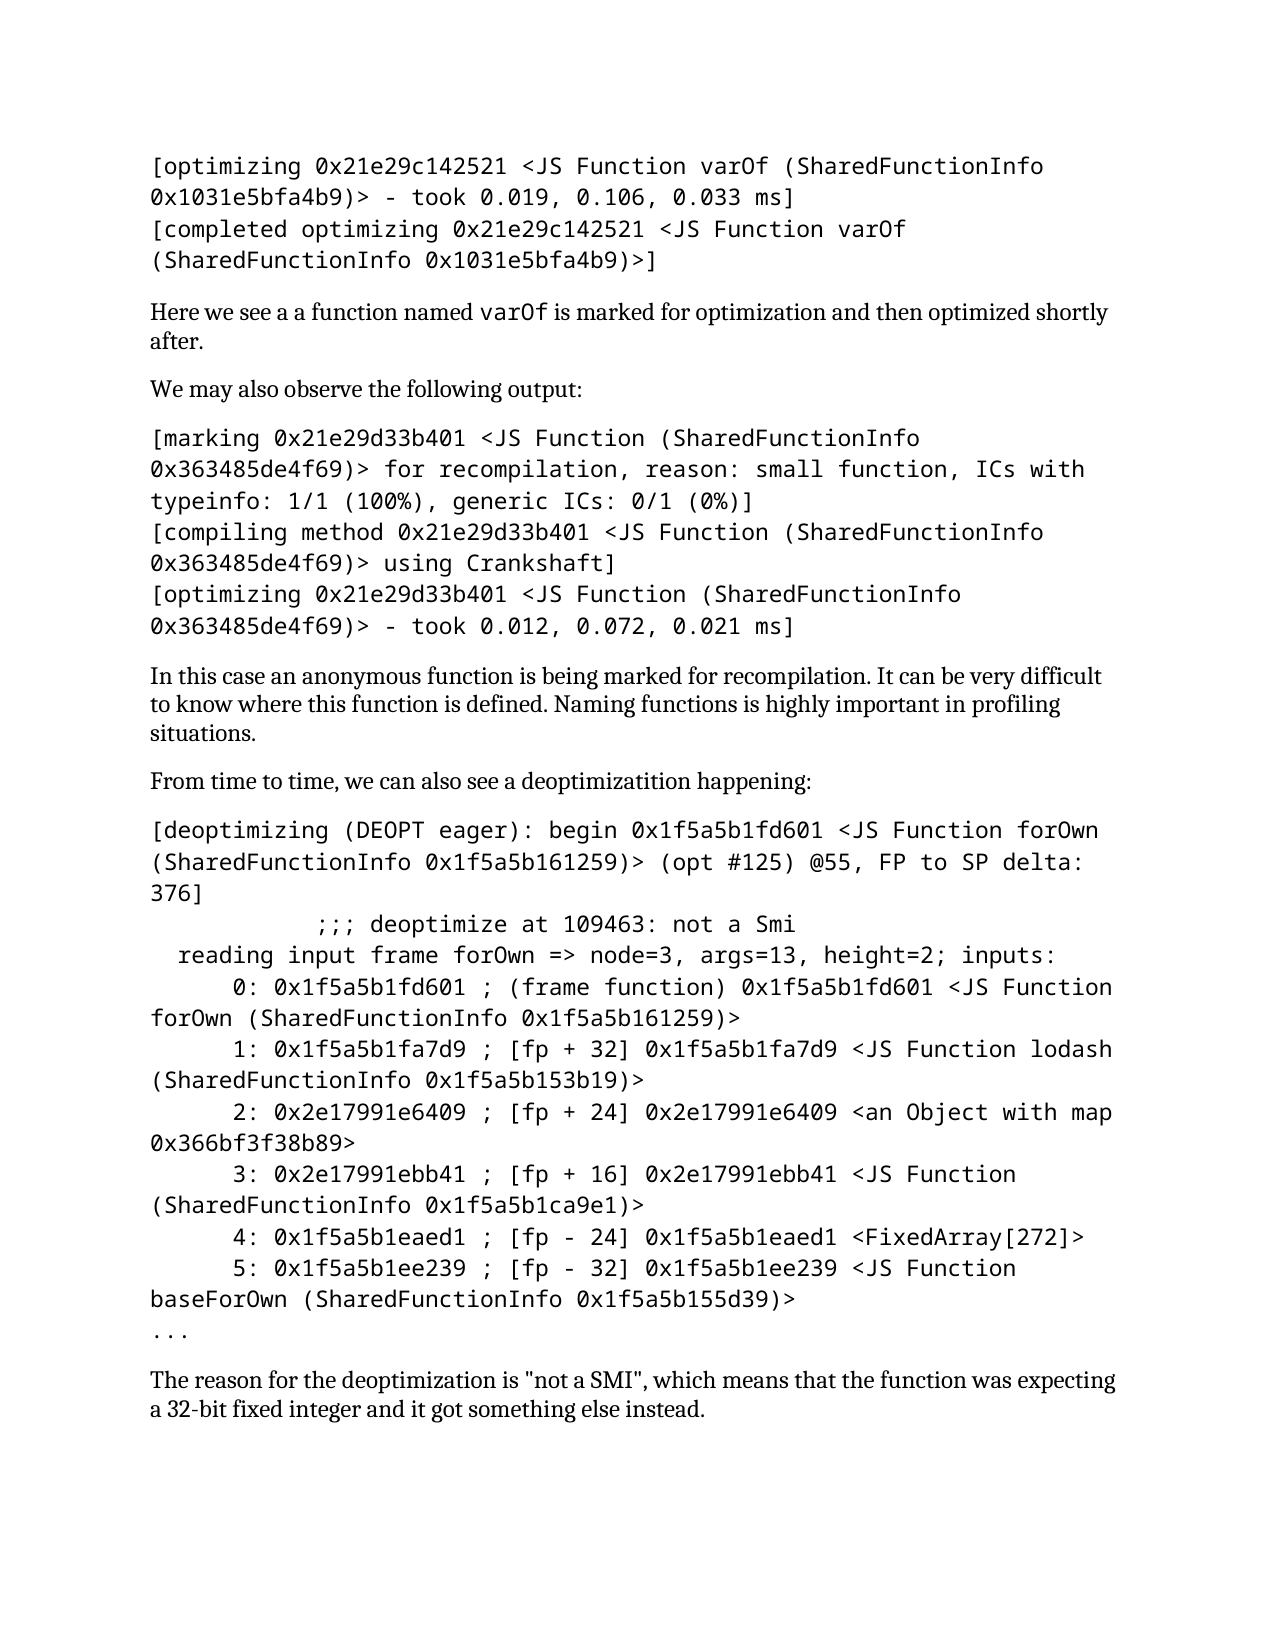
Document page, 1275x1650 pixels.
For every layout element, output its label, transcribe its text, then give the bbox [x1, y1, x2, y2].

text In this case an anonymous function is being marked for recompilation. It can be very difficult to know where this function is defined. Naming functions is highly important in profiling situations. [150, 662, 1125, 748]
text [marking 0x21e29d33b401 <JS Function (SharedFunctionInfo 0x363485de4f69)> for recompilation, reason: small function, ICs with typeinfo: 1/1 (100%), generic ICs: 0/1 (0%)] [compiling method 0x21e29d33b401 <JS Function (SharedFunctionInfo 0x363485de4f69)> using Crankshaft] [optimizing 0x21e29d33b401 <JS Function (SharedFunctionInfo 0x363485de4f69)> - took 0.012, 0.072, 0.021 ms] [150, 422, 1125, 641]
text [150, 150, 1125, 275]
text The reason for the deoptimization is "not a SMI", which means that the function was expecting a 32-bit fixed integer and it got something else instead. [150, 1366, 1125, 1424]
text [deoptimizing (DEOPT eager): begin 0x1f5a5b1fd601 <JS Function forOwn (SharedFunctionInfo 0x1f5a5b161259)> (opt #125) @55, FP to SP delta: 376] ;;; deoptimize at 109463: not a Smi reading input frame forOwn => node=3, args=13, height=2; inputs: 0: 0x1f5a5b1fd601 ; (frame function) 0x1f5a5b1fd601 <JS Function forOwn (SharedFunctionInfo 0x1f5a5b161259)> 1: 0x1f5a5b1fa7d9 ; [fp + 32] 0x1f5a5b1fa7d9 <JS Function lodash (SharedFunctionInfo 0x1f5a5b153b19)> 2: 0x2e17991e6409 ; [fp + 24] 0x2e17991e6409 <an Object with map 0x366bf3f38b89> 3: 0x2e17991ebb41 ; [fp + 16] 0x2e17991ebb41 <JS Function (SharedFunctionInfo 0x1f5a5b1ca9e1)> 4: 0x1f5a5b1eaed1 ; [fp - 24] 0x1f5a5b1eaed1 <FixedArray[272]> 5: 0x1f5a5b1ee239 ; [fp - 32] 0x1f5a5b1ee239 <JS Function baseForOwn (SharedFunctionInfo 0x1f5a5b155d39)> ... [150, 814, 1125, 1345]
text Here we see a a function named varOf is marked for optimization and then optimized shortly after. [150, 296, 1125, 356]
text We may also observe the following output: [150, 374, 1125, 403]
text From time to time, we can also see a deoptimizatition happening: [150, 767, 1125, 795]
